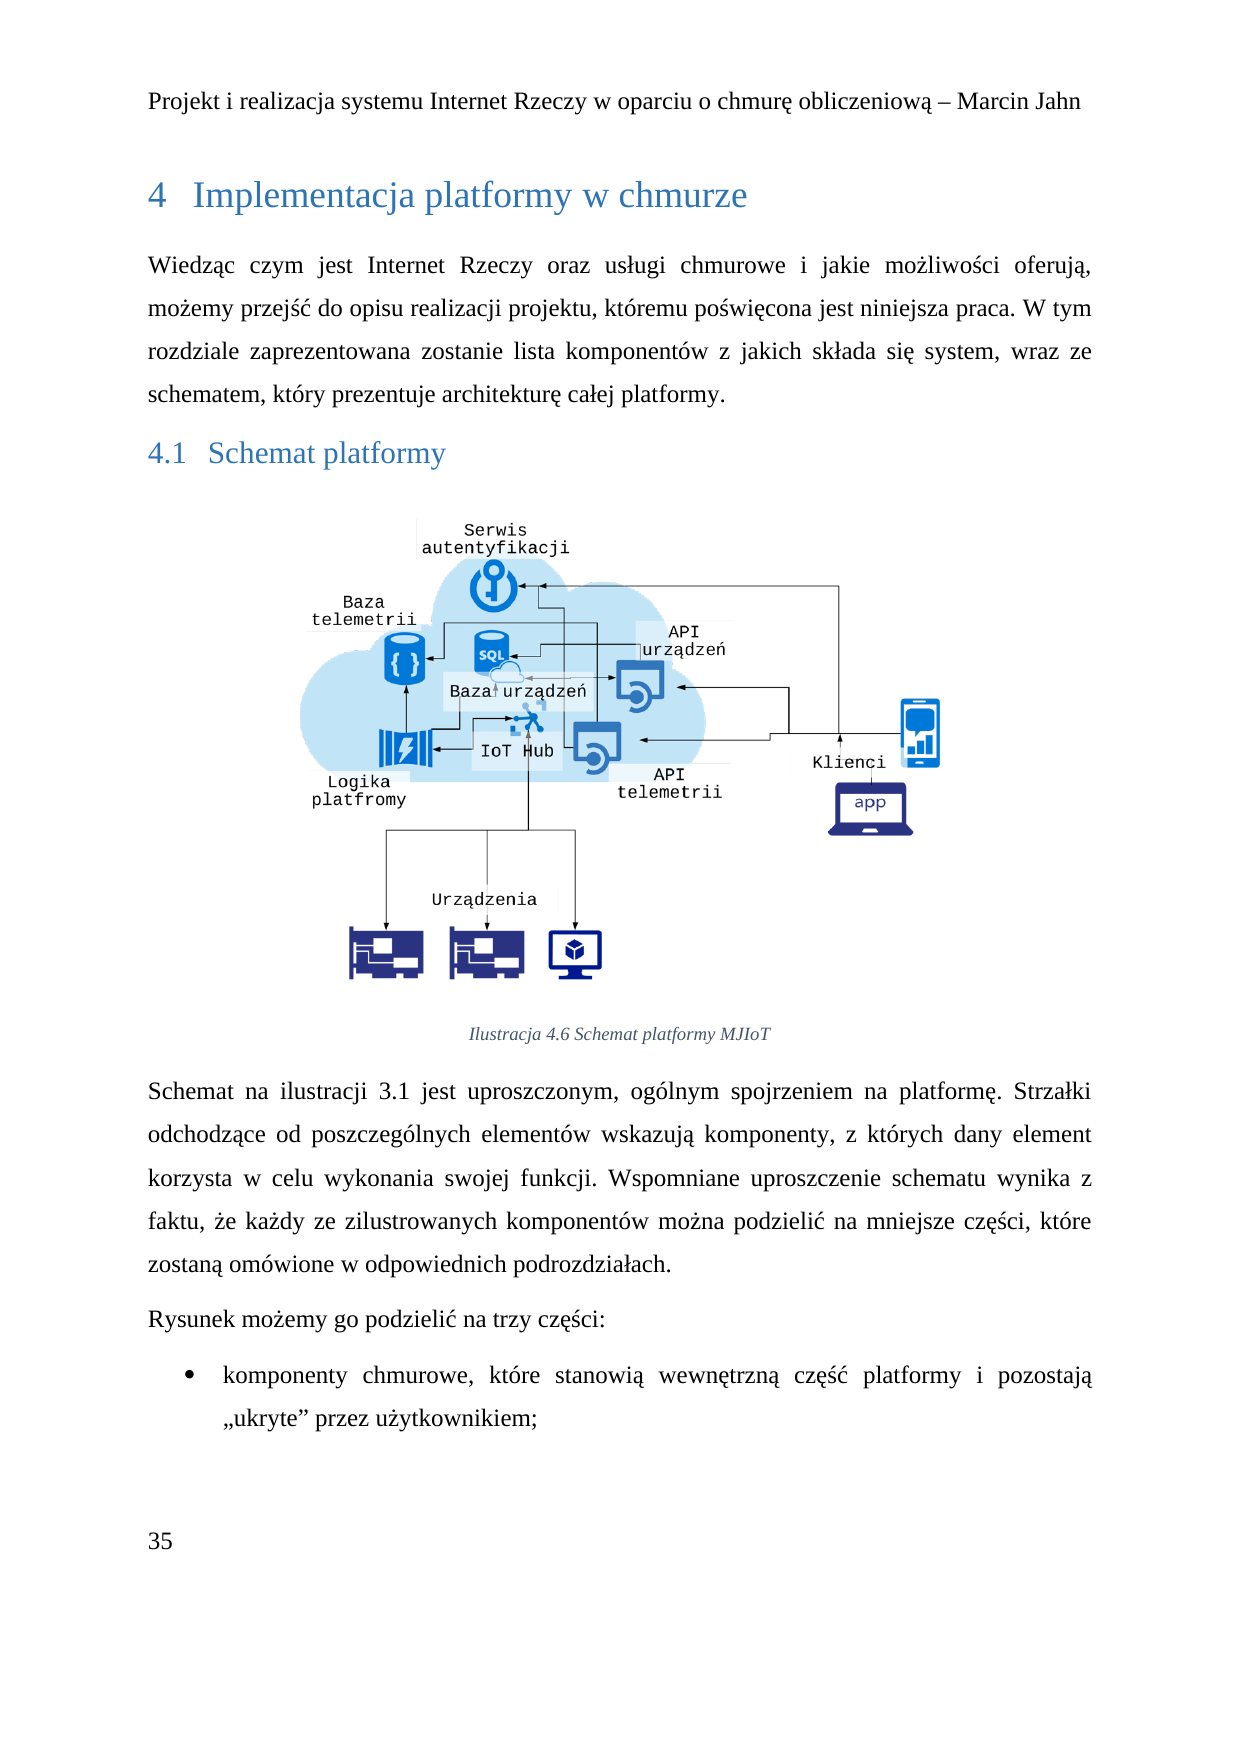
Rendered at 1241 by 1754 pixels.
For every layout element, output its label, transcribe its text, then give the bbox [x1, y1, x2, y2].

picture [282, 501, 958, 997]
text Rysunek możemy go podzielić na trzy części: [148, 1304, 1093, 1333]
list komponenty chmurowe, które stanowią wewnętrzną część platformy i pozostają „ukryte” przez użytkownikiem; [185, 1360, 1093, 1432]
text Schemat na ilustracji 3.1 jest uproszczonym, ogólnym spojrzeniem na platformę. Strzałki odchodzące od poszczególnych elementów wskazują komponenty, z których dany element korzysta w celu wykonania swojej funkcji. Wspomniane uproszczenie schematu wynika z faktu, że każdy ze zilustrowanych komponentów można podzielić na mniejsze części, które zostaną omówione w odpowiednich podrozdziałach. [148, 1076, 1093, 1278]
subtitle Implementacja platformy w chmurze [148, 173, 1093, 216]
subtitle Schemat platformy [148, 435, 1093, 471]
text Wiedząc czym jest Internet Rzeczy oraz usługi chmurowe i jakie możliwości oferują, możemy przejść do opisu realizacji projektu, któremu poświęcona jest niniejsza praca. W tym rozdziale zaprezentowana zostanie lista komponentów z jakich składa się system, wraz ze schematem, który prezentuje architekturę całej platformy. [148, 250, 1093, 408]
